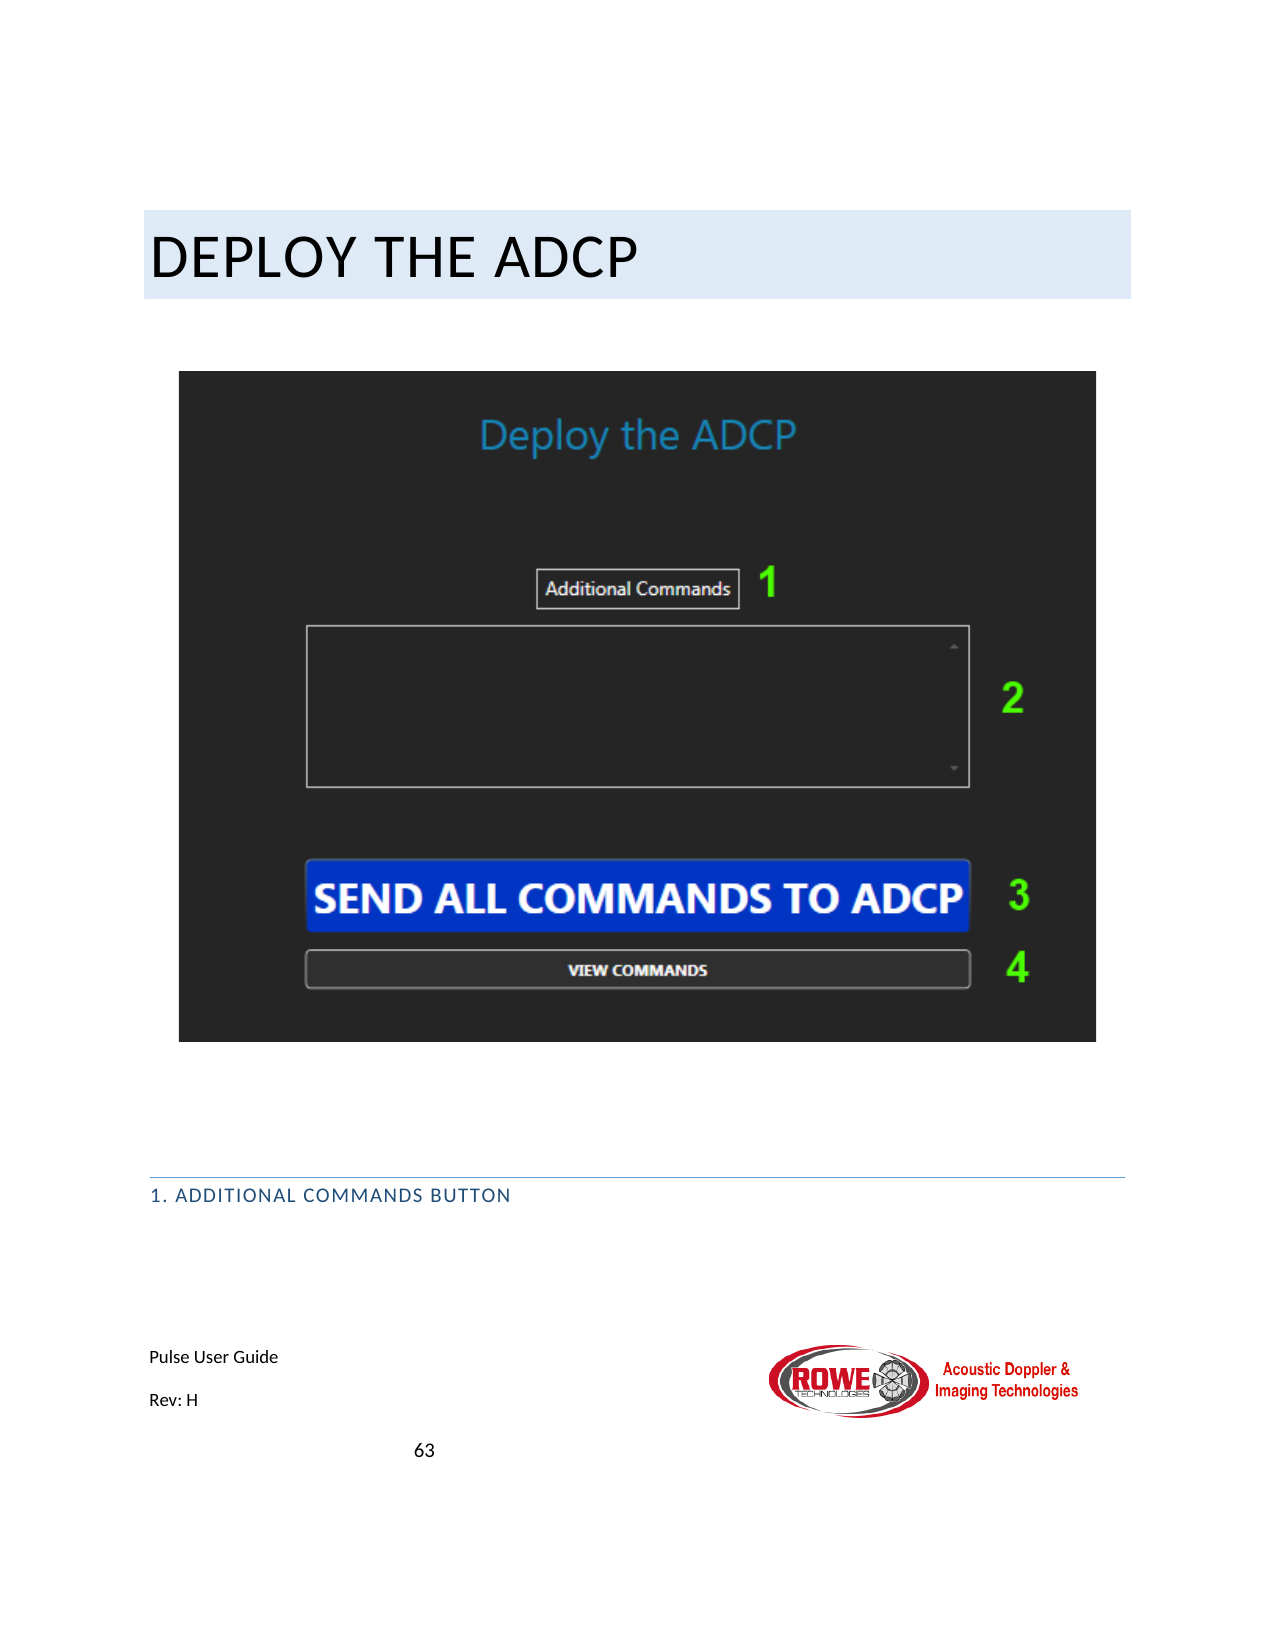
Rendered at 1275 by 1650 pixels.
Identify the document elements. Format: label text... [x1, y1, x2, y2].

picture [178, 371, 1097, 1042]
picture [768, 1344, 1114, 1425]
subtitle Deploy the ADCP [150, 217, 1125, 293]
subtitle 1. Additional Commands Button [150, 1178, 1125, 1207]
